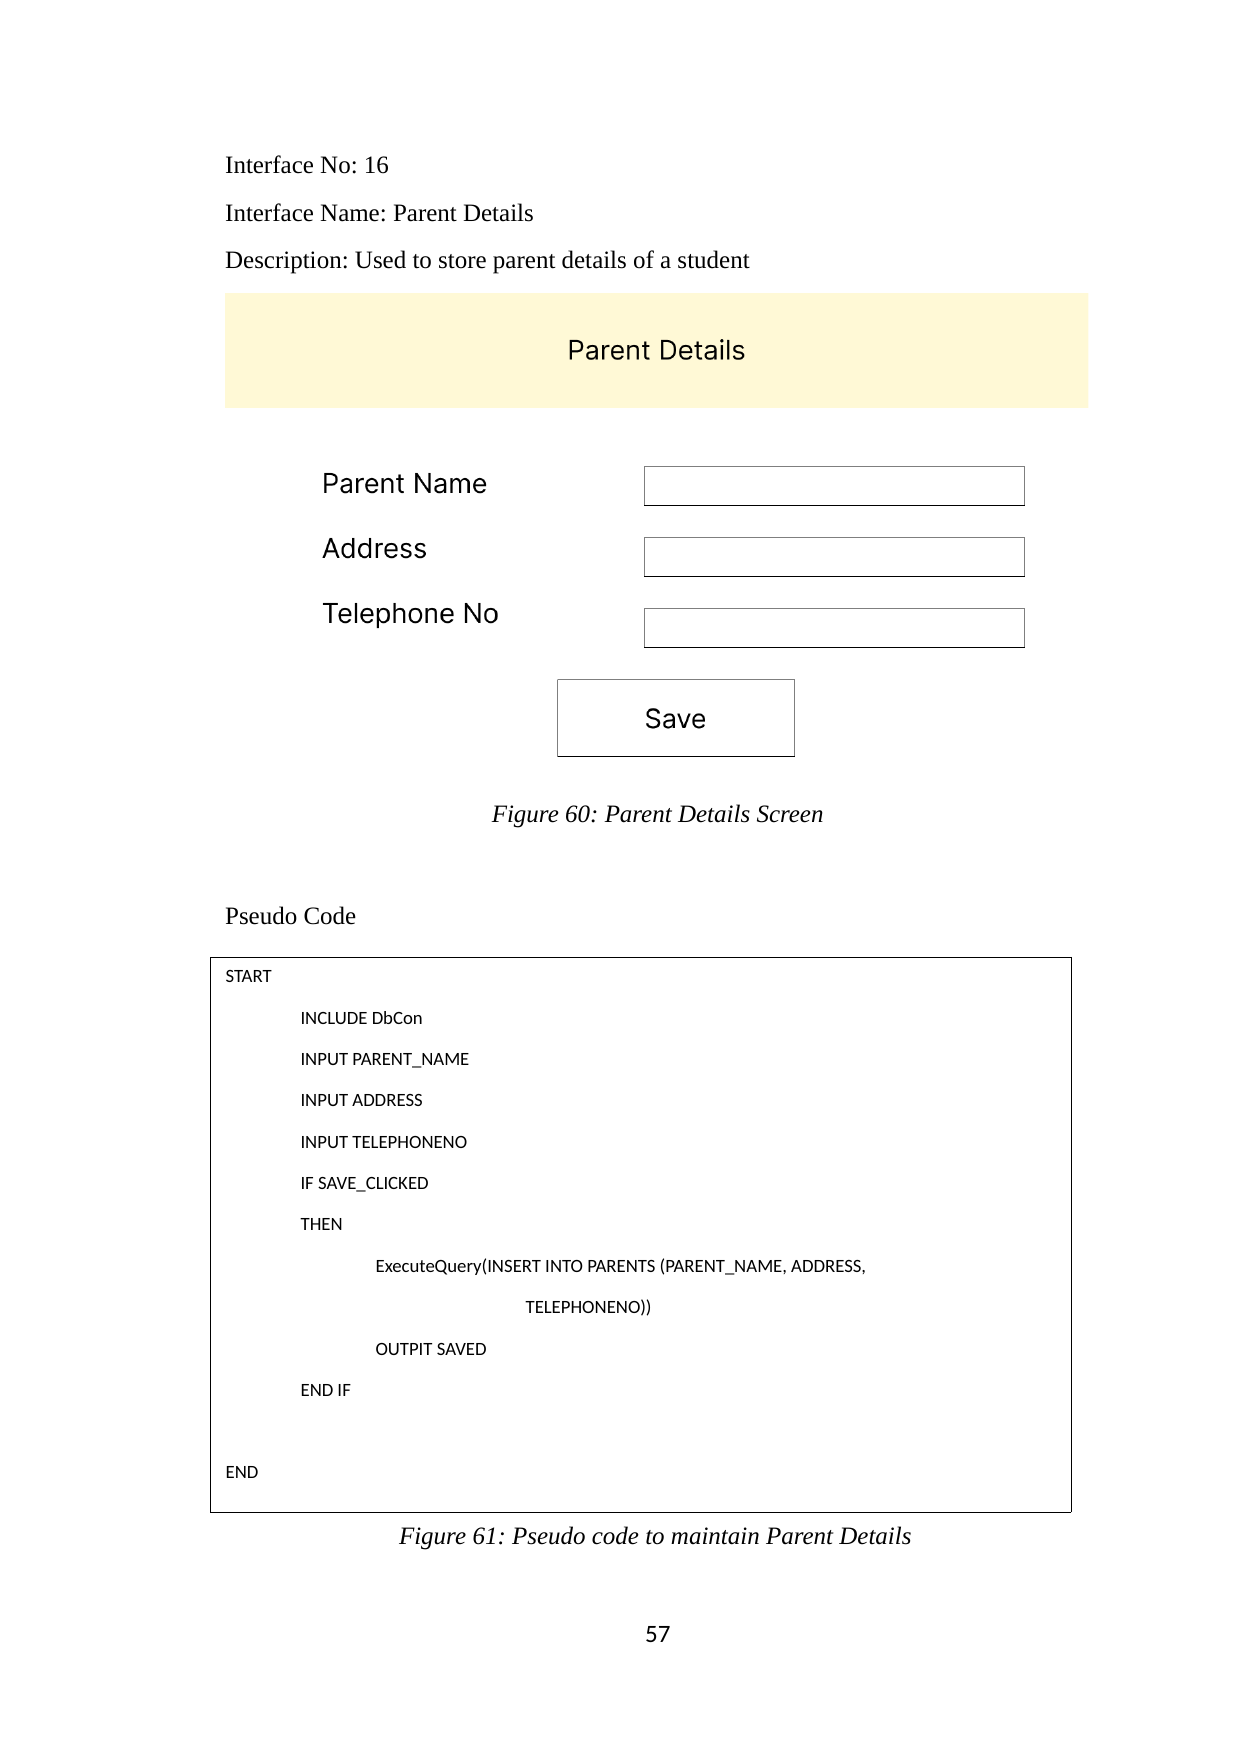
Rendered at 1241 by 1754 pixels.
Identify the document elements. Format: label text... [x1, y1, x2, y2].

picture [225, 293, 1089, 780]
text Description: Used to store parent details of a student [225, 245, 1090, 274]
text Interface Name: Parent Details [225, 198, 1090, 226]
text Interface No: 16 [225, 150, 1090, 179]
text Pseudo Code [225, 901, 1090, 930]
